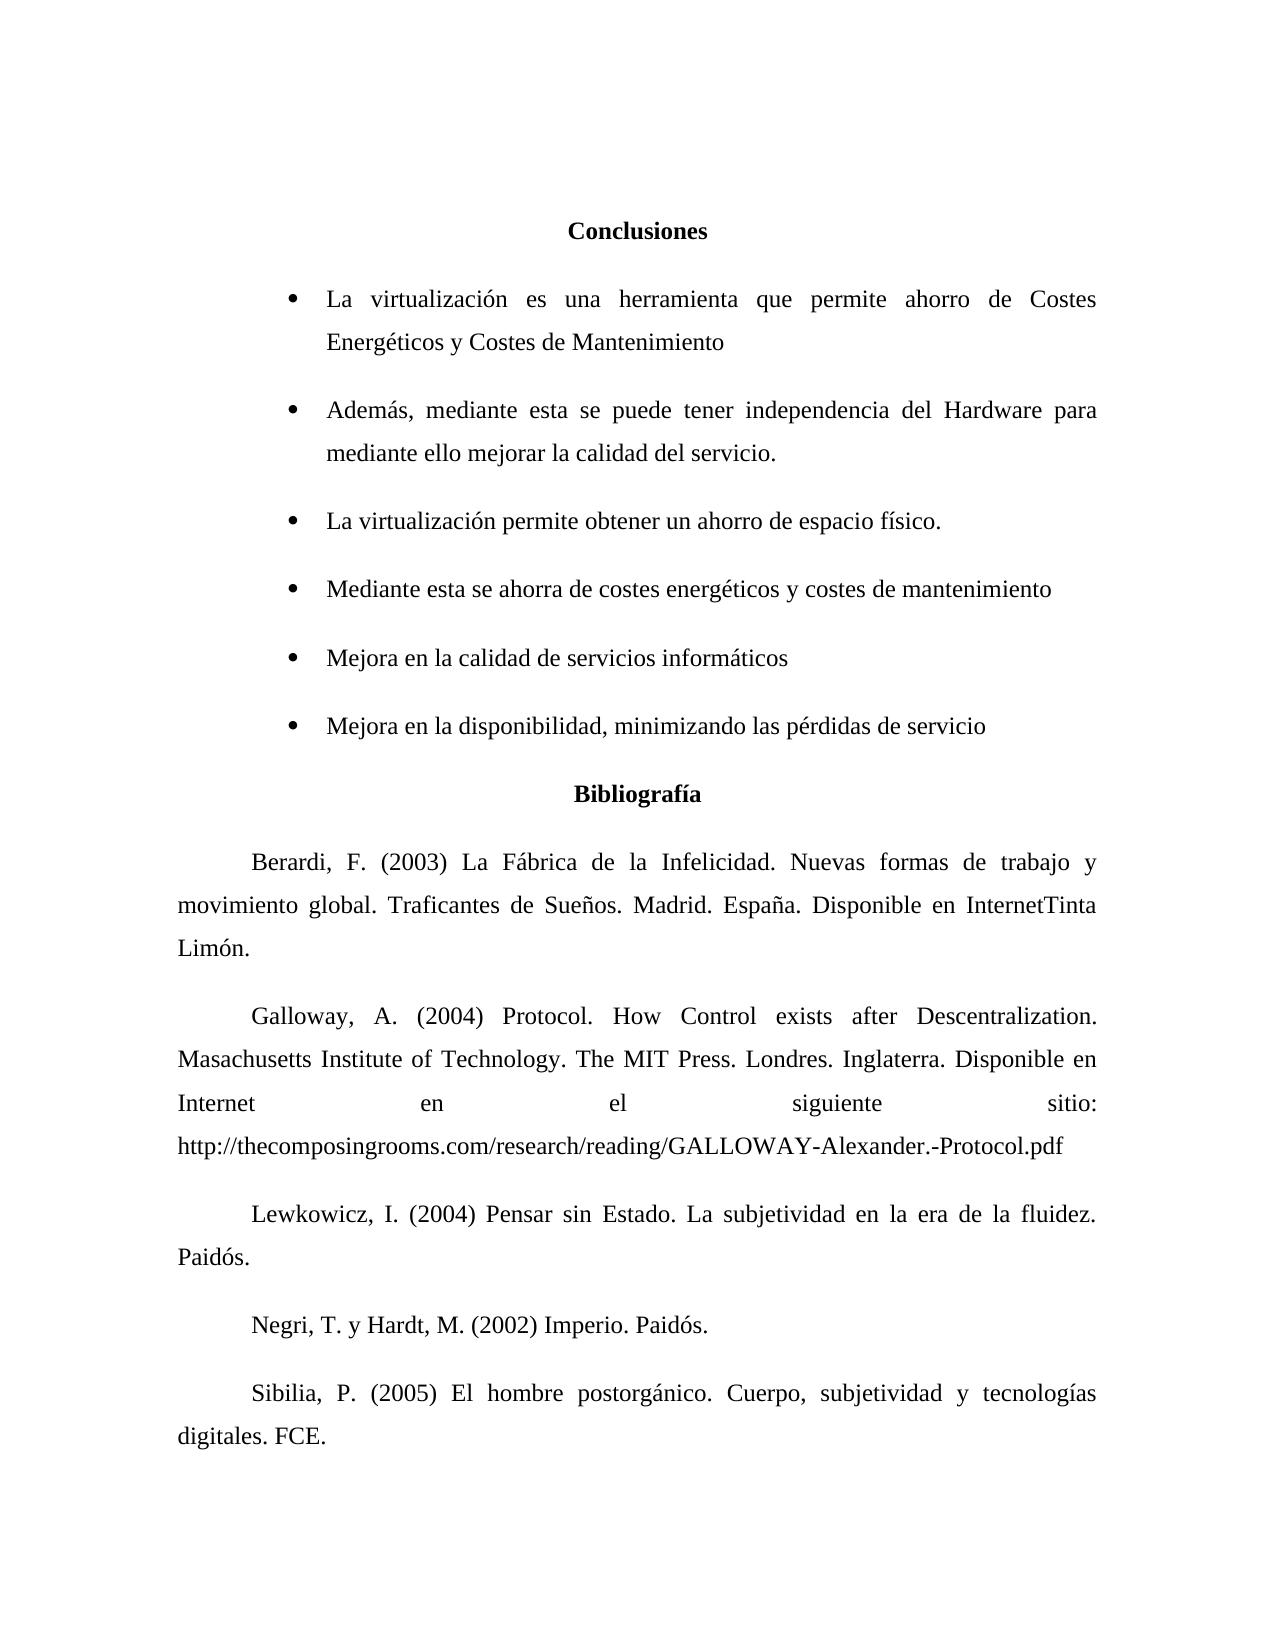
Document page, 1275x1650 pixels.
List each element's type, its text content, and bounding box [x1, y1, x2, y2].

list Además, mediante esta se puede tener independencia del Hardware para mediante ello mejorar la calidad del servicio. [288, 395, 1098, 467]
text Lewkowicz, I. (2004) Pensar sin Estado. La subjetividad en la era de la fluidez. Paidós. [177, 1199, 1098, 1271]
subtitle Bibliografía [177, 779, 1098, 808]
text Negri, T. y Hardt, M. (2002) Imperio. Paidós. [177, 1310, 1098, 1339]
text Galloway, A. (2004) Protocol. How Control exists after Descentralization. Masachusetts Institute of Technology. The MIT Press. Londres. Inglaterra. Disponible en Internet en el siguiente sitio: http://thecomposingrooms.com/research/reading/GALLOWAY-Alexander.-Protocol.pdf [177, 1001, 1098, 1159]
list La virtualización permite obtener un ahorro de espacio físico. [288, 506, 1098, 535]
subtitle Conclusiones [177, 216, 1098, 244]
list Mediante esta se ahorra de costes energéticos y costes de mantenimiento [288, 574, 1098, 603]
list La virtualización es una herramienta que permite ahorro de Costes Energéticos y Costes de Mantenimiento [288, 284, 1098, 356]
list Mejora en la disponibilidad, minimizando las pérdidas de servicio [288, 711, 1098, 739]
text Berardi, F. (2003) La Fábrica de la Infelicidad. Nuevas formas de trabajo y movimiento global. Traficantes de Sueños. Madrid. España. Disponible en InternetTinta Limón. [177, 847, 1098, 962]
list Mejora en la calidad de servicios informáticos [288, 643, 1098, 671]
text Sibilia, P. (2005) El hombre postorgánico. Cuerpo, subjetividad y tecnologías digitales. FCE. [177, 1378, 1098, 1450]
